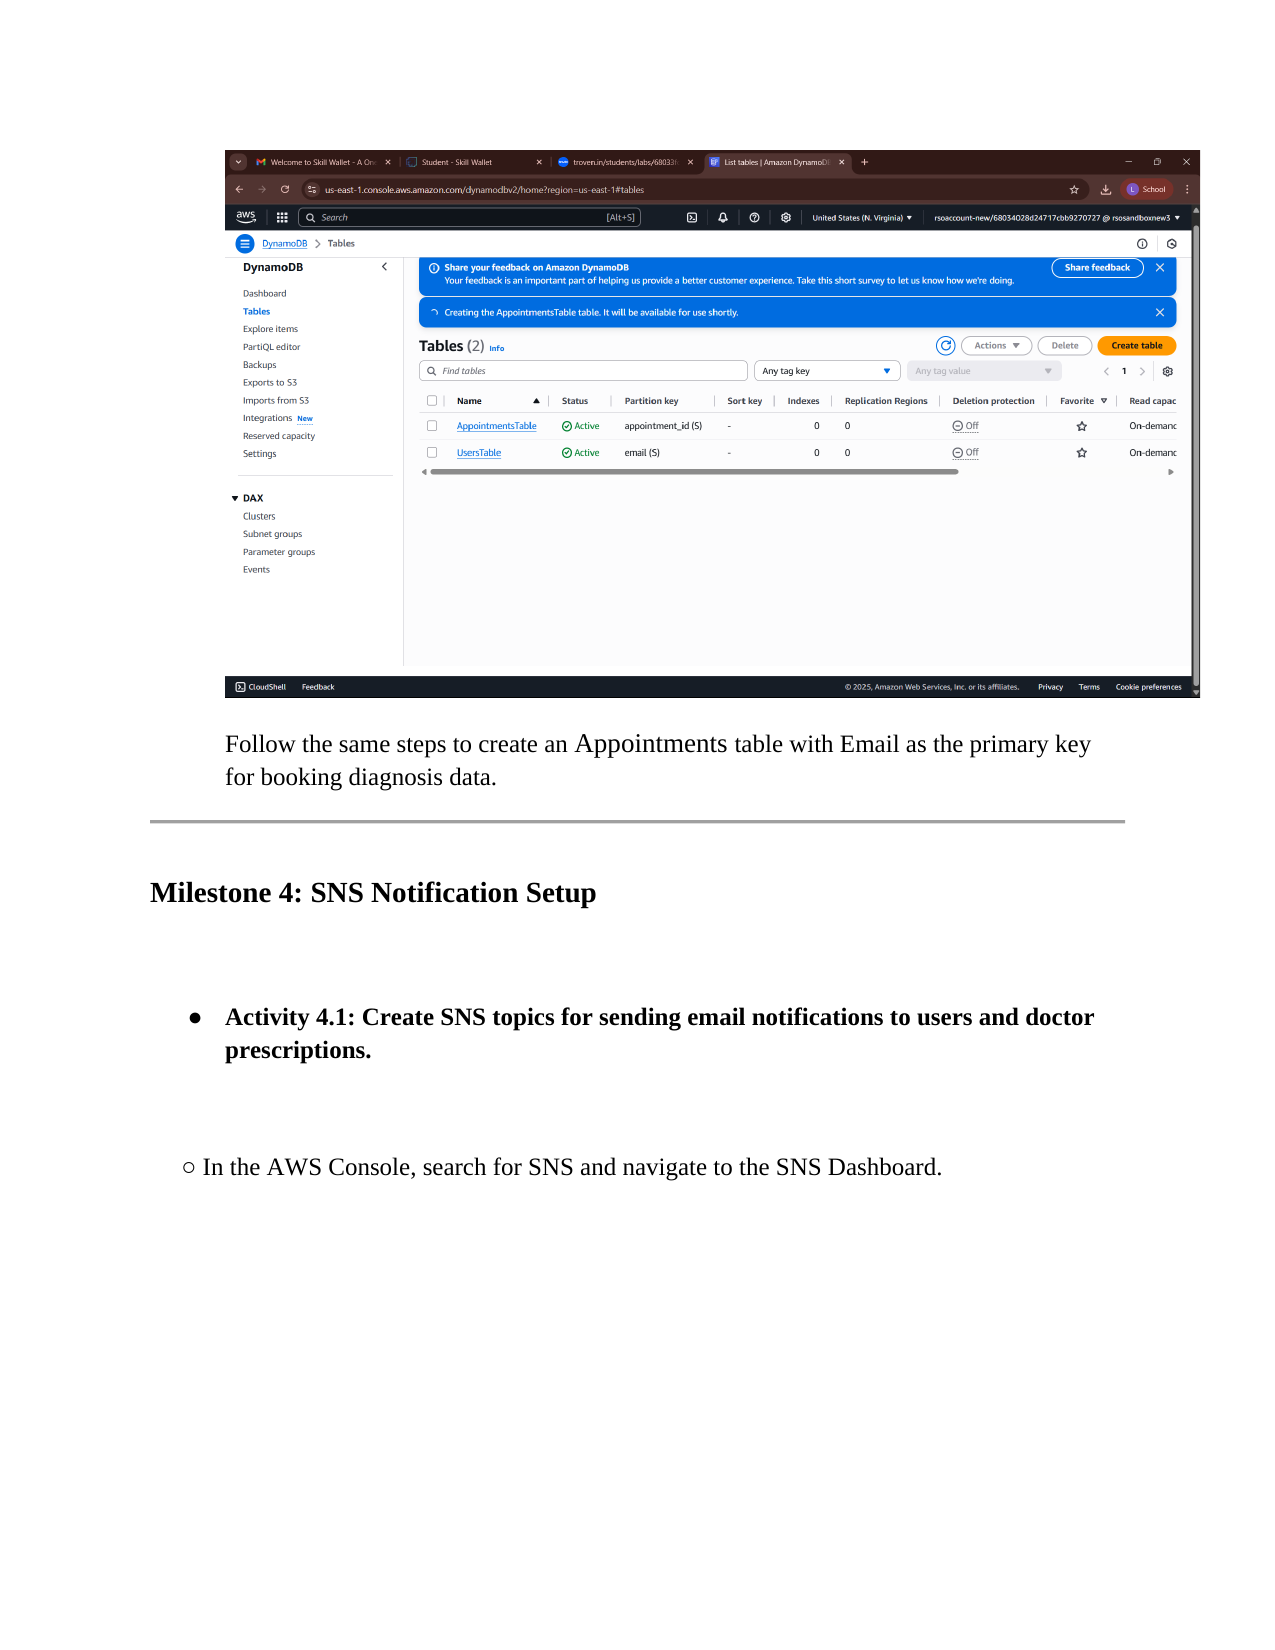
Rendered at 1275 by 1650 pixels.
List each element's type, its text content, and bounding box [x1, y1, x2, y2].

list Activity 4.1: Create SNS topics for sending email notifications to users and doctor prescriptions. [187, 1002, 1125, 1064]
picture [225, 150, 1200, 698]
text ○ In the AWS Console, search for SNS and navigate to the SNS Dashboard. [150, 1152, 1125, 1180]
text Milestone 4: SNS Notification Setup [150, 875, 1125, 909]
text Follow the same steps to create an Appointments table with Email as the primary key for booking diagnosis data. [225, 727, 1125, 791]
